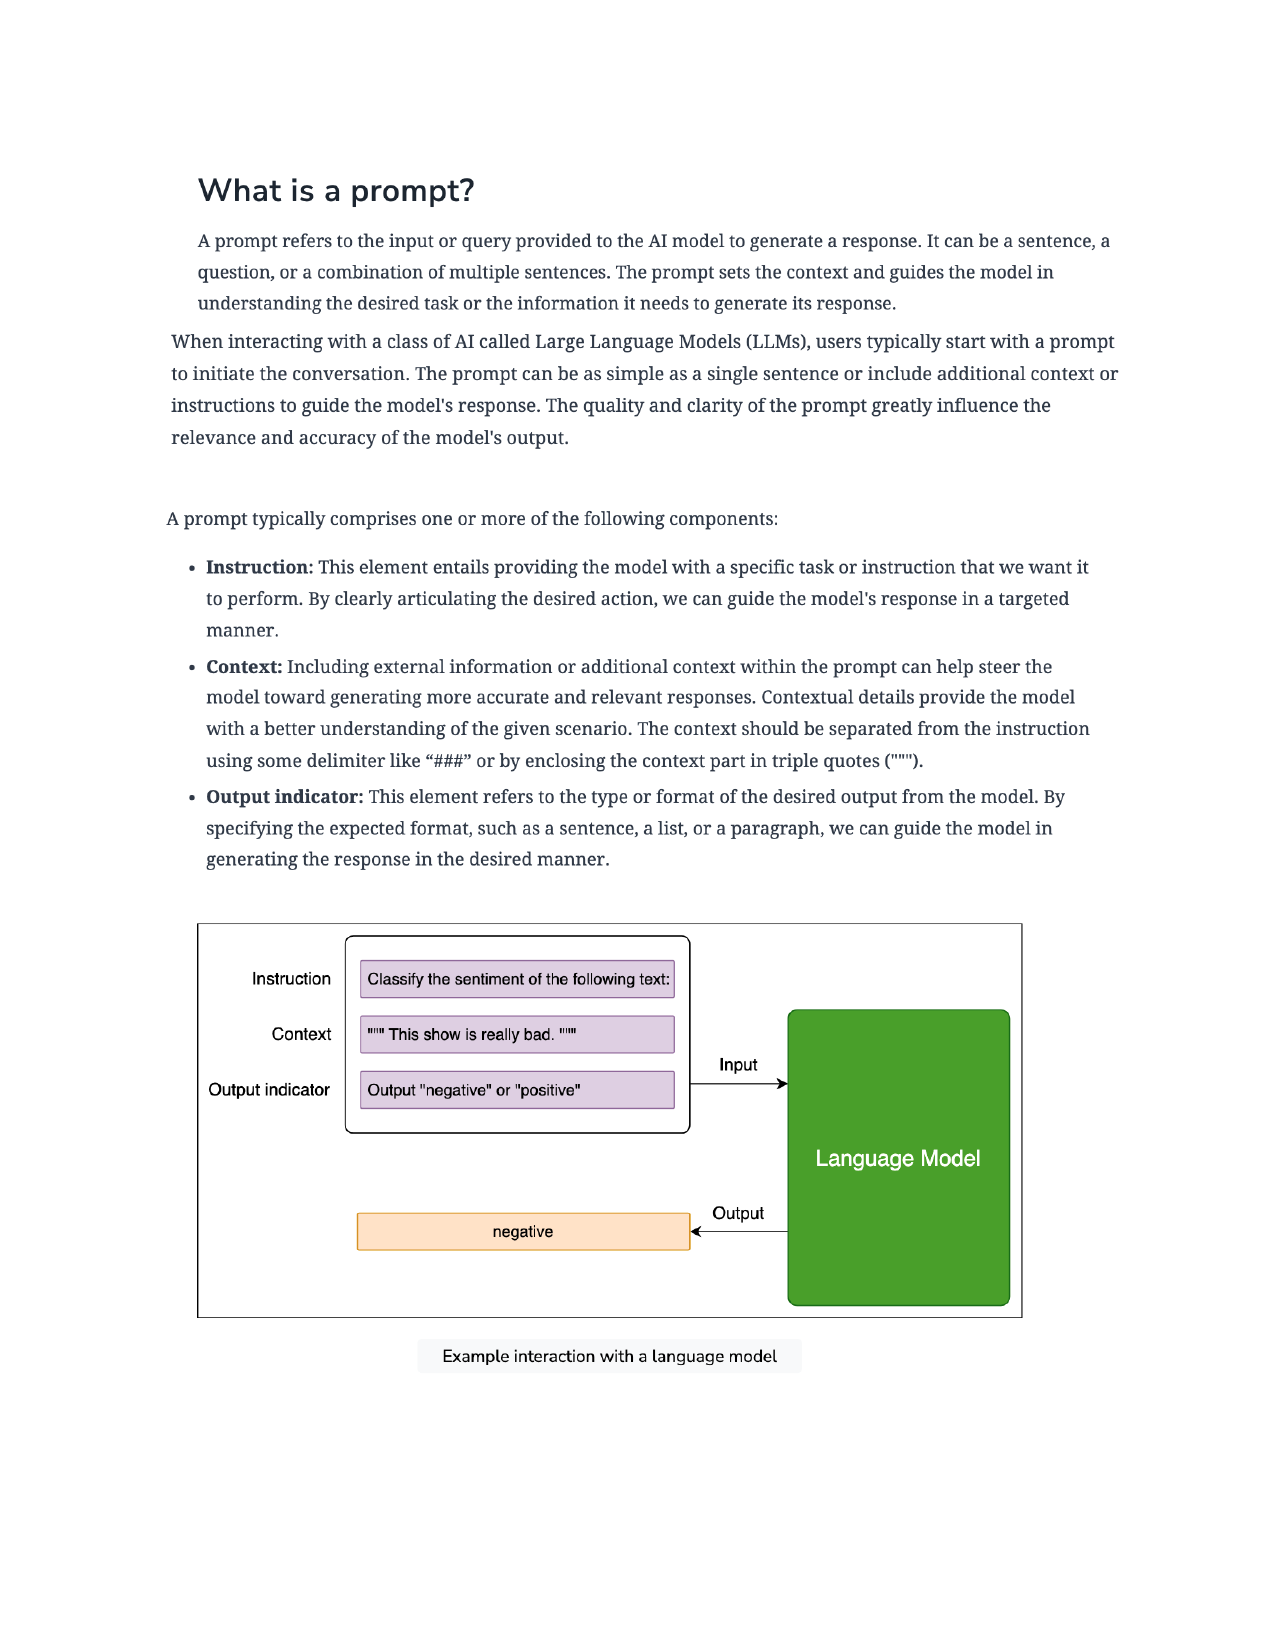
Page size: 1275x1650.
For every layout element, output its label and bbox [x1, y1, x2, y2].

picture [150, 150, 1125, 451]
picture [150, 909, 1125, 1375]
picture [150, 507, 1125, 881]
